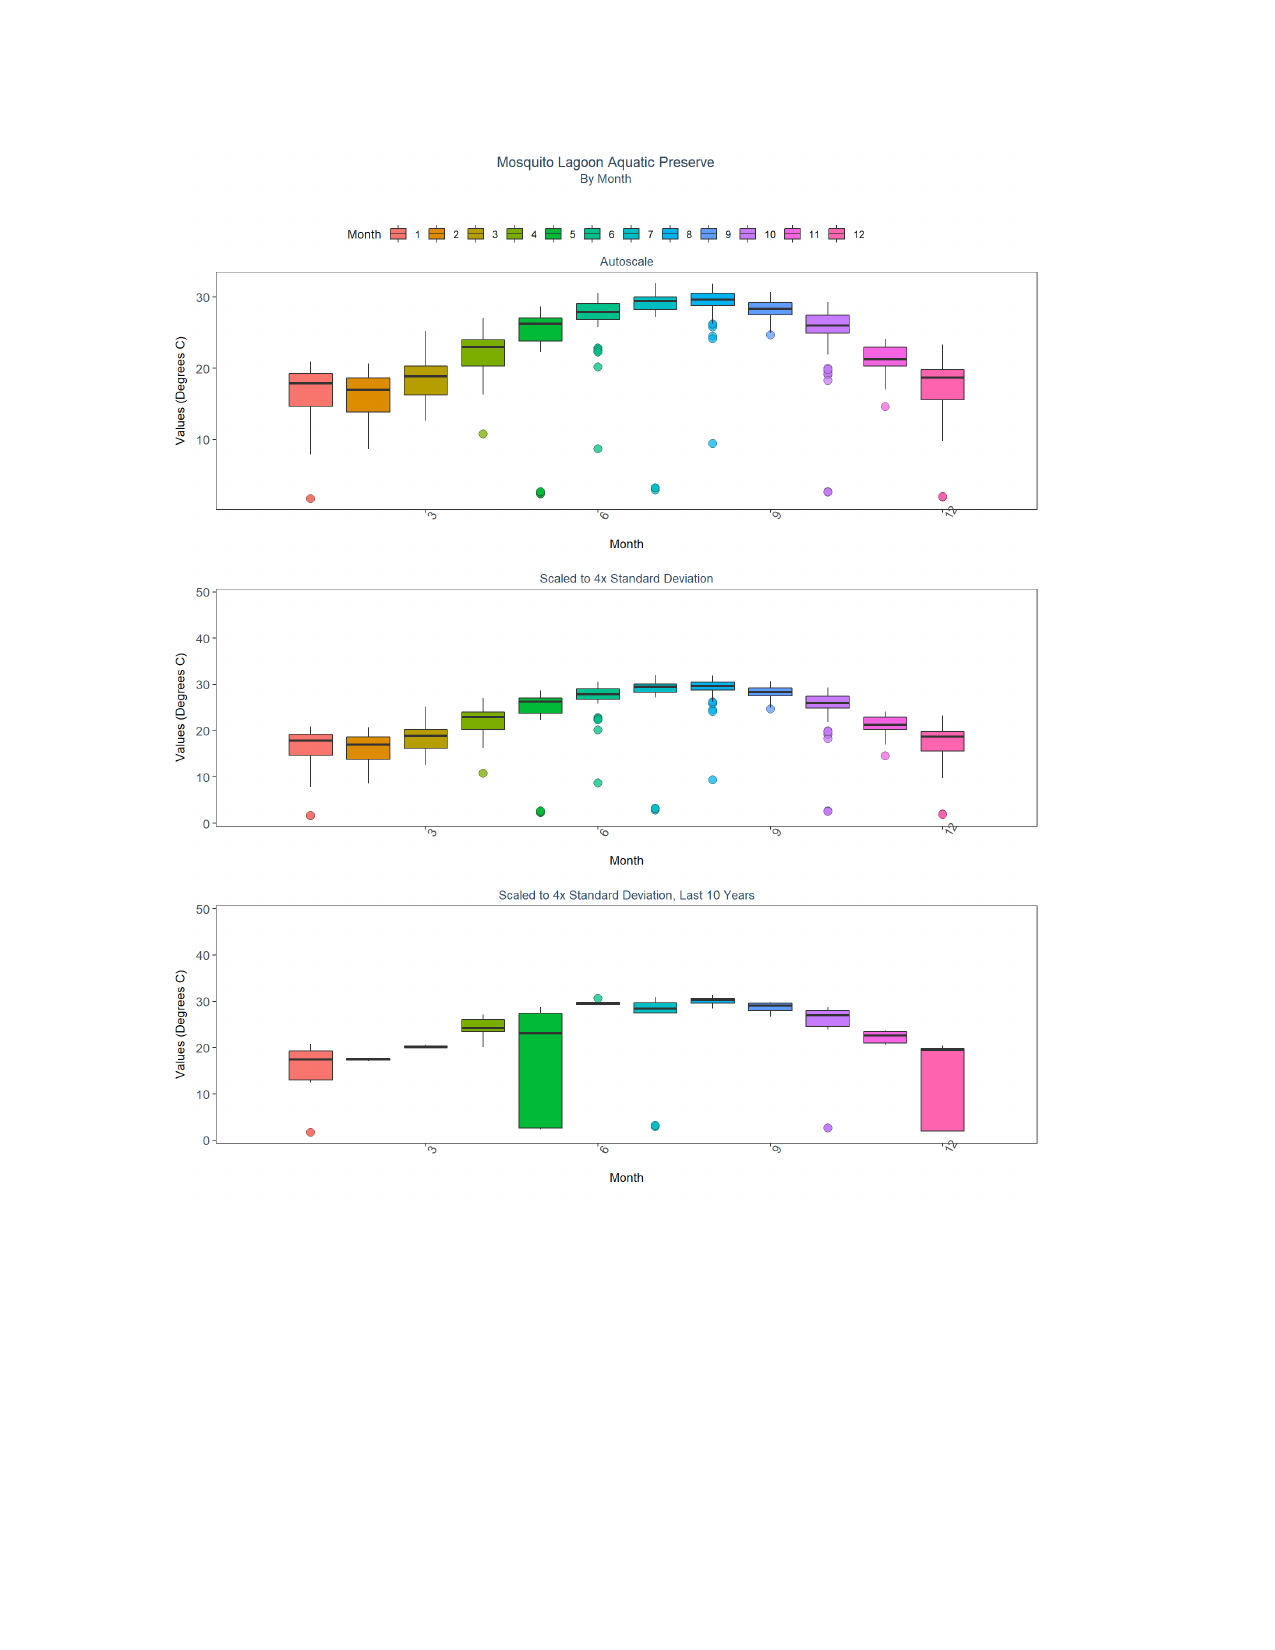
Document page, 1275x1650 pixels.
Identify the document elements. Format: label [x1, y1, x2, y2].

picture [168, 150, 1044, 1200]
